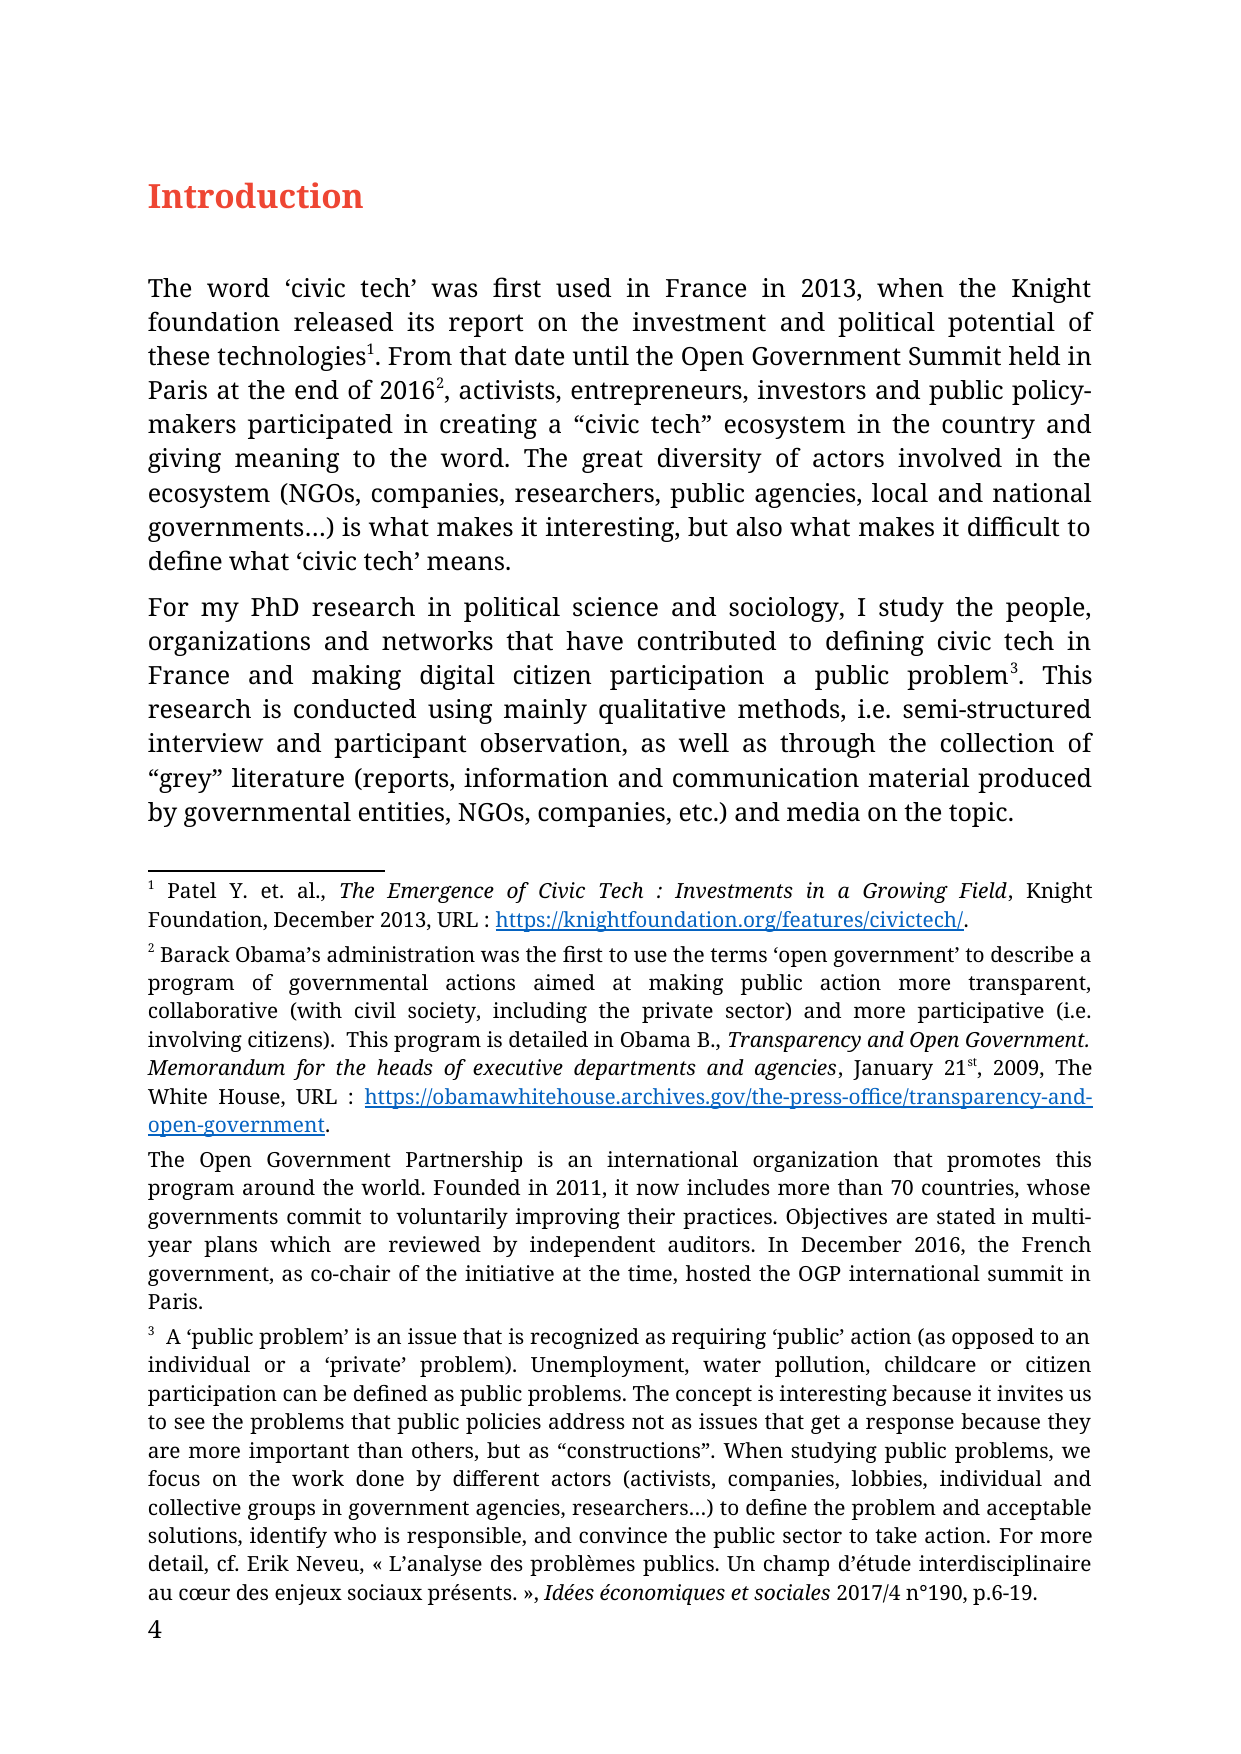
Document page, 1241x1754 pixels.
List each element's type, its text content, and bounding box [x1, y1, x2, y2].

text The word ‘civic tech’ was first used in France in 2013, when the Knight foundation released its report on the investment and political potential of these technologies. From that date until the Open Government Summit held in Paris at the end of 2016, activists, entrepreneurs, investors and public policy-makers participated in creating a “civic tech” ecosystem in the country and giving meaning to the word. The great diversity of actors involved in the ecosystem (NGOs, companies, researchers, public agencies, local and national governments…) is what makes it interesting, but also what makes it difficult to define what ‘civic tech’ means. [148, 271, 1093, 577]
subtitle Introduction [148, 173, 1093, 218]
text For my PhD research in political science and sociology, I study the people, organizations and networks that have contributed to defining civic tech in France and making digital citizen participation a public problem. This research is conducted using mainly qualitative methods, i.e. semi-structured interview and participant observation, as well as through the collection of “grey” literature (reports, information and communication material produced by governmental entities, NGOs, companies, etc.) and media on the topic. [148, 590, 1093, 828]
